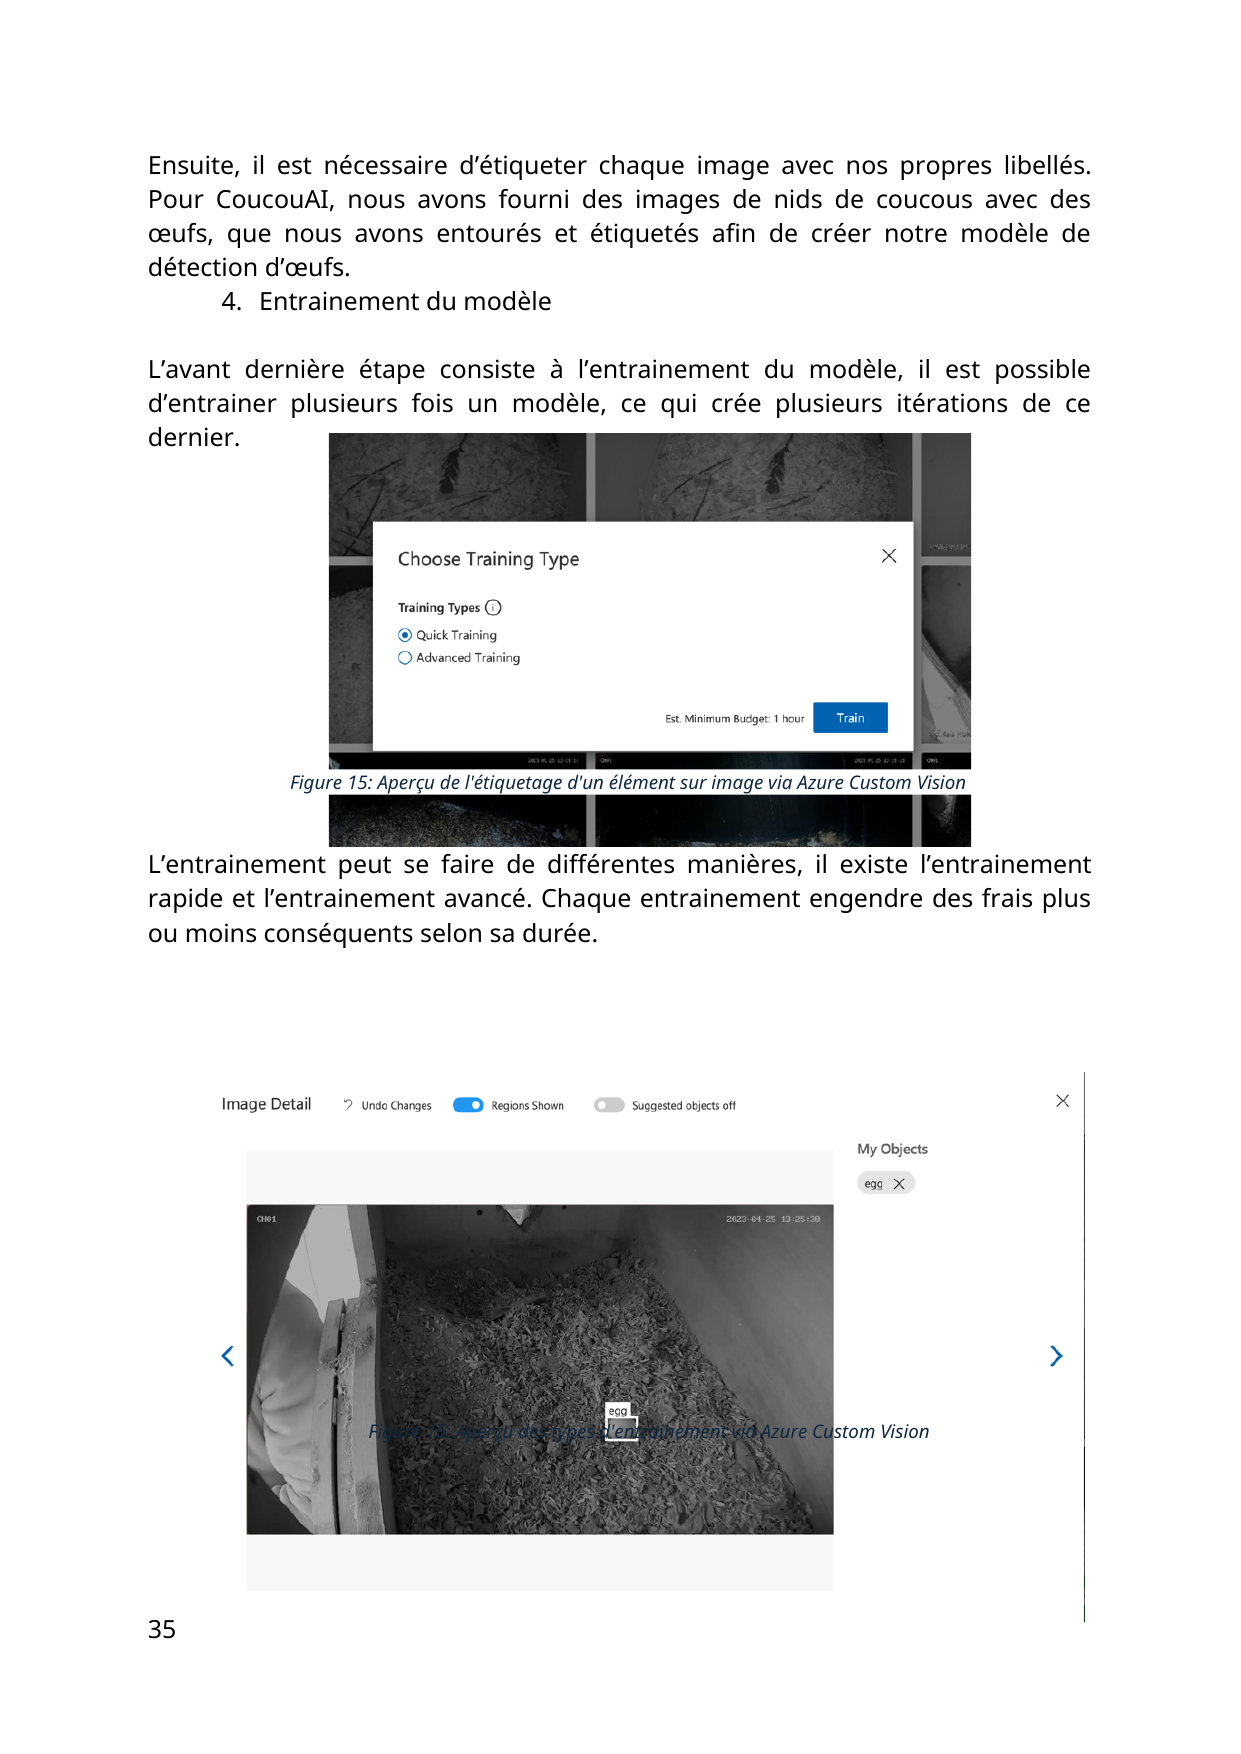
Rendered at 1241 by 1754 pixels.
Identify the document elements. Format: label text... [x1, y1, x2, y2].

picture [328, 433, 972, 769]
list Entrainement du modèle [221, 284, 1093, 318]
text Ensuite, il est nécessaire d’étiqueter chaque image avec nos propres libellés. Pour CoucouAI, nous avons fourni des images de nids de coucous avec des œufs, que nous avons entourés et étiquetés afin de créer notre modèle de détection d’œufs. [148, 148, 1093, 284]
picture [202, 1072, 1085, 1622]
text L’avant dernière étape consiste à l’entrainement du modèle, il est possible d’entrainer plusieurs fois un modèle, ce qui crée plusieurs itérations de ce dernier. [148, 352, 1093, 454]
picture [328, 795, 972, 847]
